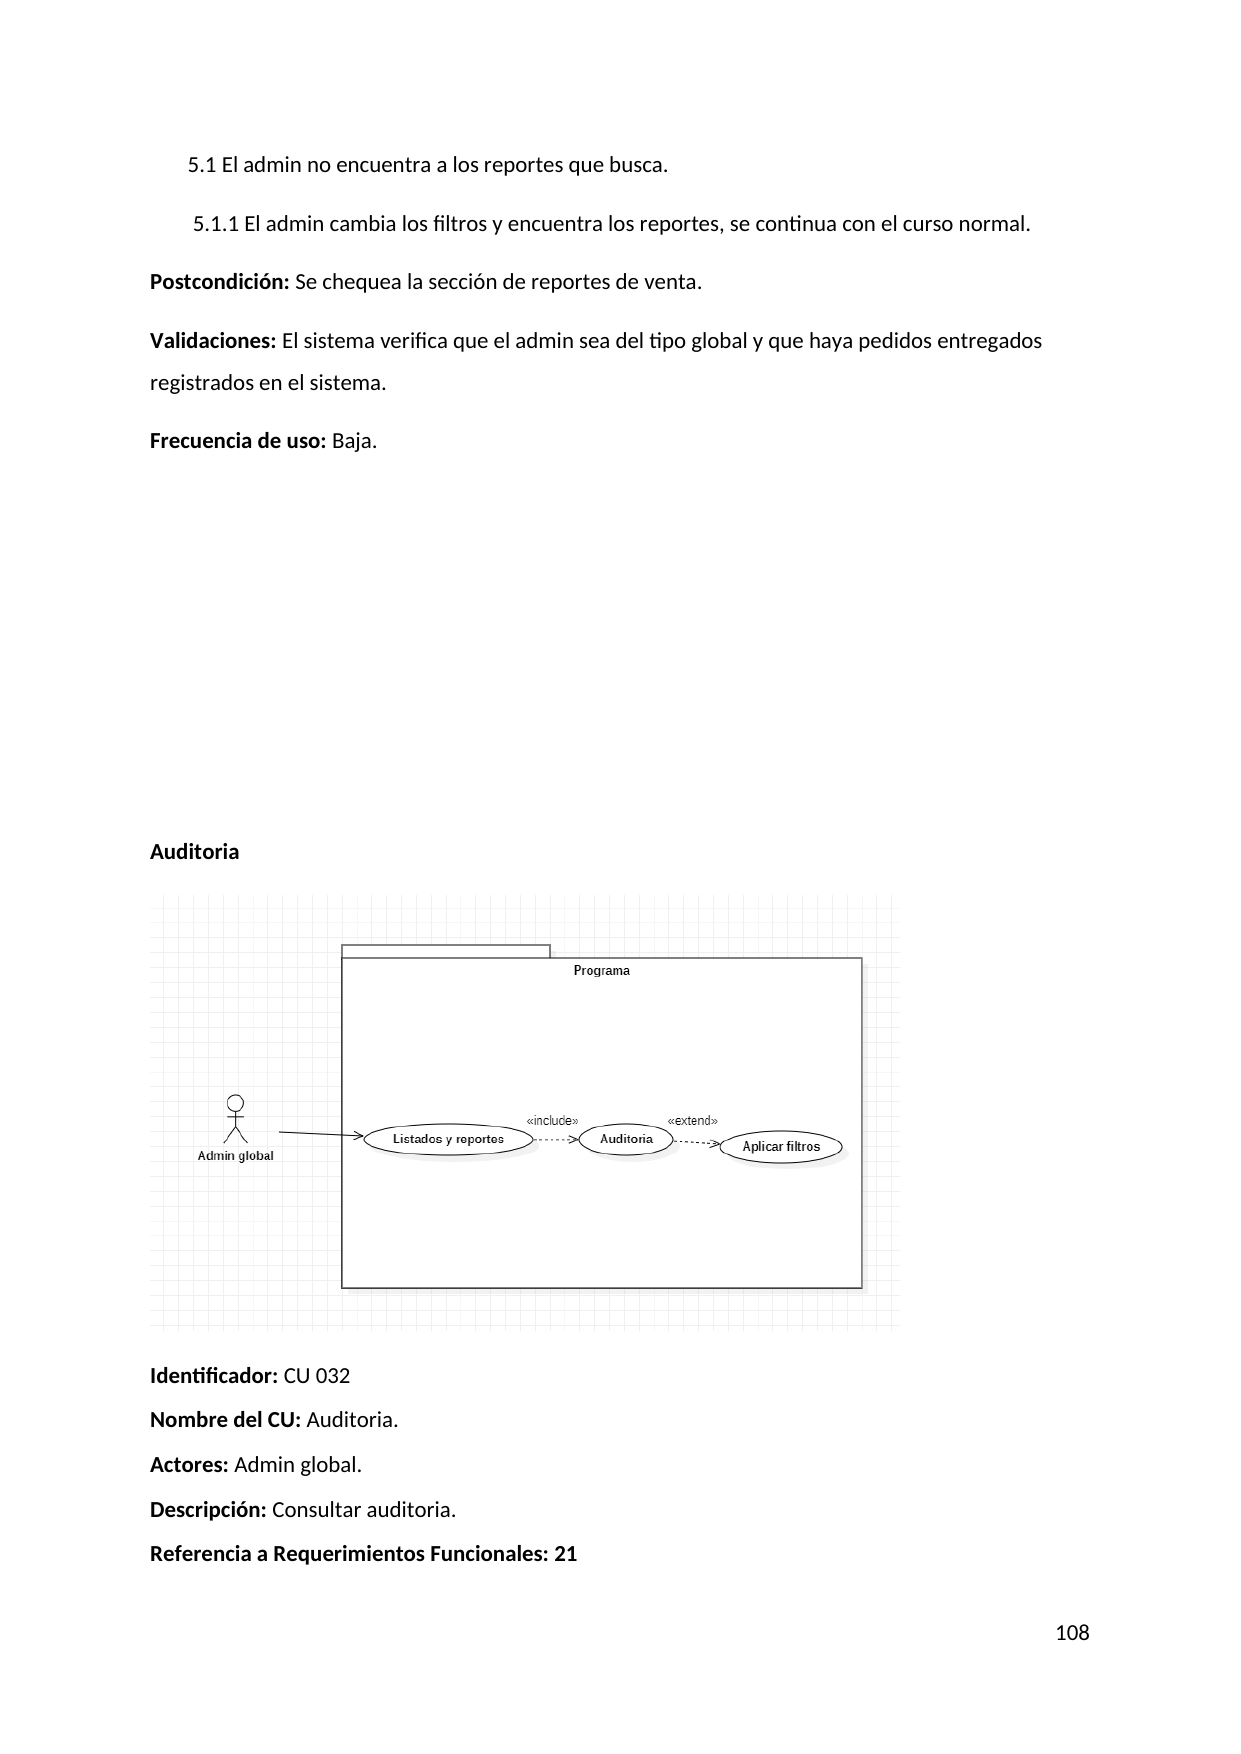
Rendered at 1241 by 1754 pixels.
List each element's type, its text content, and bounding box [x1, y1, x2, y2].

text Descripción: Consultar auditoria. [150, 1495, 1090, 1523]
text 5.1.1 El admin cambia los filtros y encuentra los reportes, se continua con el curso normal. [187, 209, 1090, 237]
text Referencia a Requerimientos Funcionales: 21 [150, 1539, 1090, 1567]
picture [150, 895, 901, 1331]
text 5.1 El admin no encuentra a los reportes que busca. [187, 150, 1090, 178]
text Nombre del CU: Auditoria. [150, 1405, 1090, 1433]
text Auditoria [150, 837, 1090, 865]
text Validaciones: El sistema verifica que el admin sea del tipo global y que haya pedidos entregados registrados en el sistema. [150, 326, 1090, 396]
text Identificador: CU 032 [150, 1361, 1090, 1389]
text Actores: Admin global. [150, 1450, 1090, 1478]
text Frecuencia de uso: Baja. [150, 427, 1090, 454]
text Postcondición: Se chequea la sección de reportes de venta. [150, 267, 1090, 295]
